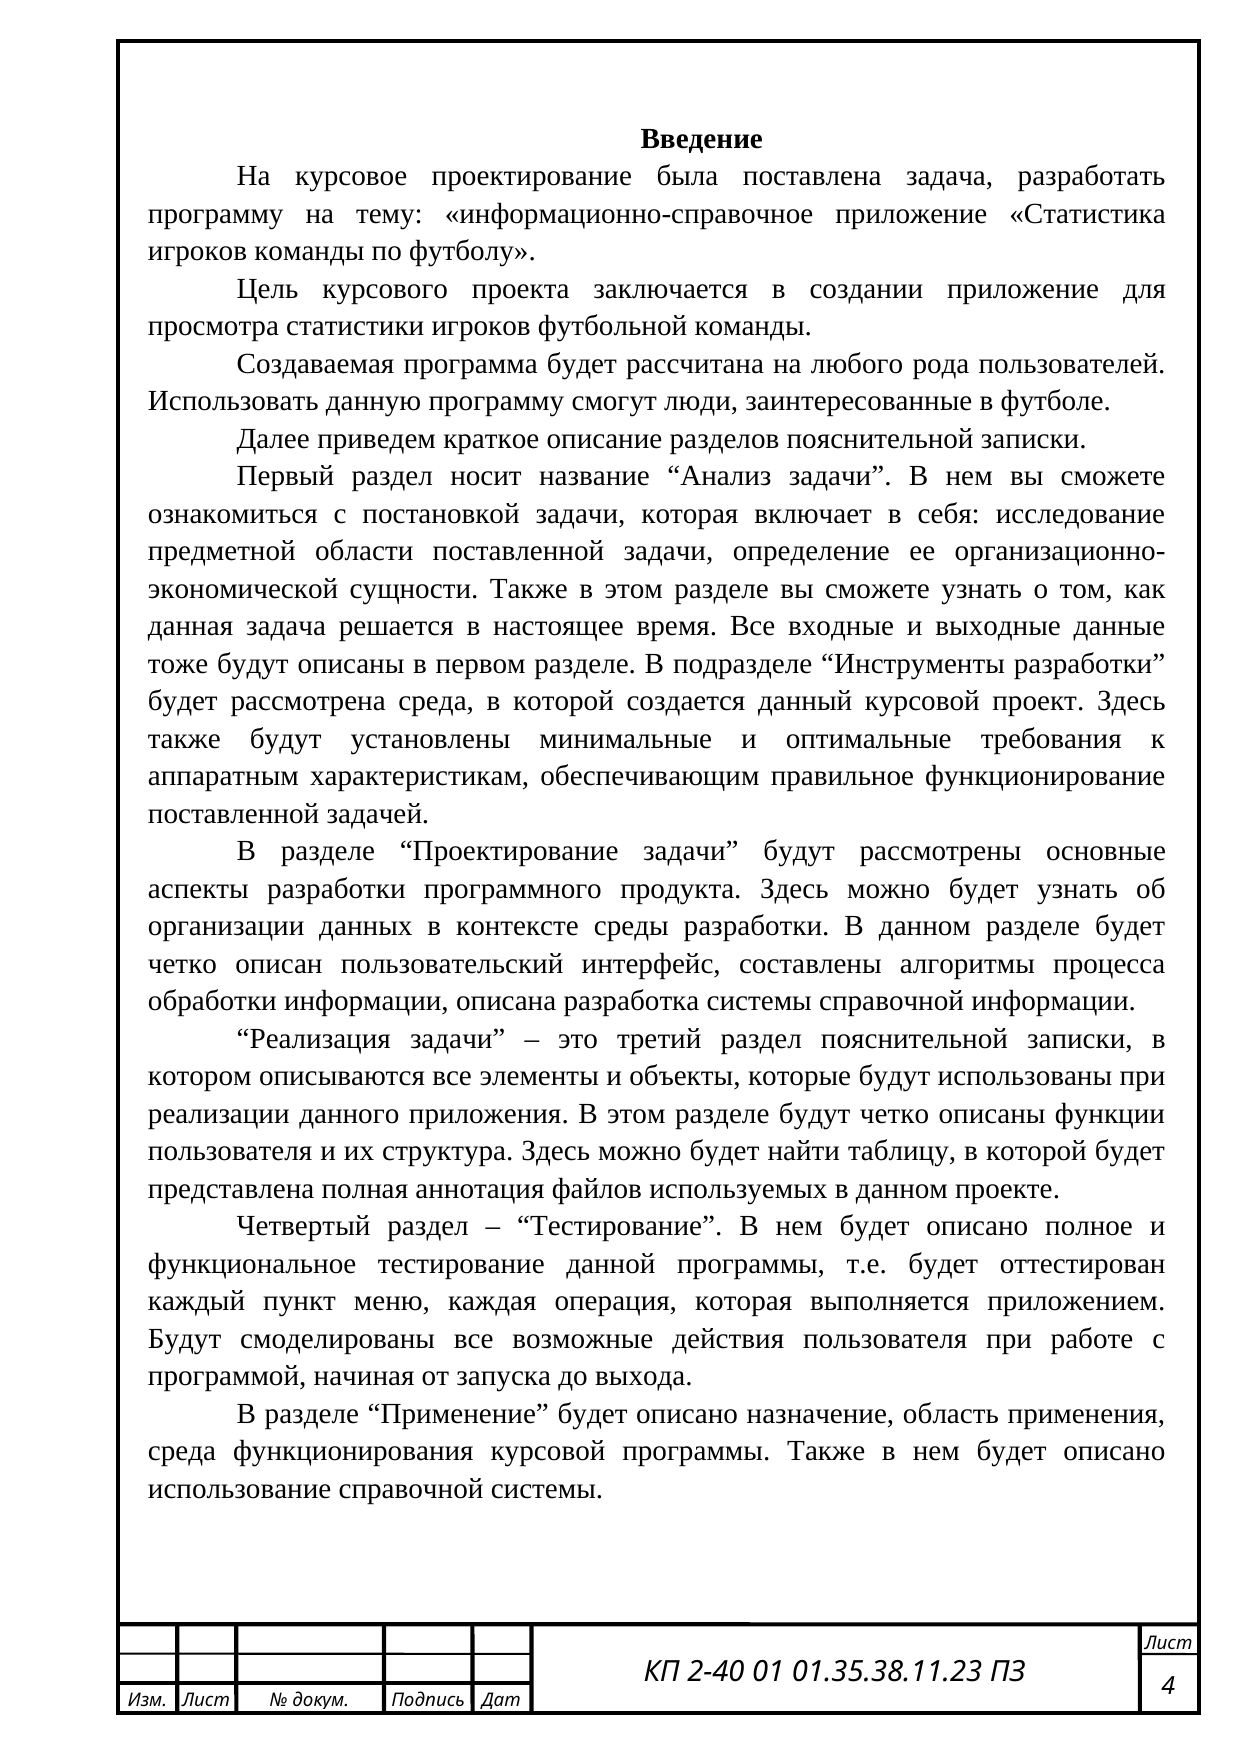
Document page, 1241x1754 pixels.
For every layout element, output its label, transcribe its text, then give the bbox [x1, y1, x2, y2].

text Далее приведем краткое описание разделов пояснительной записки. [148, 418, 1166, 456]
text Первый раздел носит название “Анализ задачи”. В нем вы сможете ознакомиться с постановкой задачи, которая включает в себя: исследование предметной области поставленной задачи, определение ее организационно-экономической сущности. Также в этом разделе вы сможете узнать о том, как данная задача решается в настоящее время. Все входные и выходные данные тоже будут описаны в первом разделе. В подразделе “Инструменты разработки” будет рассмотрена среда, в которой создается данный курсовой проект. Здесь также будут установлены минимальные и оптимальные требования к аппаратным характеристикам, обеспечивающим правильное функционирование поставленной задачей. [148, 456, 1166, 831]
text В разделе “Проектирование задачи” будут рассмотрены основные аспекты разработки программного продукта. Здесь можно будет узнать об организации данных в контексте среды разработки. В данном разделе будет четко описан пользовательский интерфейс, составлены алгоритмы процесса обработки информации, описана разработка системы справочной информации. [148, 831, 1166, 1018]
text Четвертый раздел – “Тестирование”. В нем будет описано полное и функциональное тестирование данной программы, т.е. будет оттестирован каждый пункт меню, каждая операция, которая выполняется приложением. Будут смоделированы все возможные действия пользователя при работе с программой, начиная от запуска до выхода. [148, 1206, 1166, 1393]
text Введение [148, 118, 1167, 156]
text “Реализация задачи” – это третий раздел пояснительной записки, в котором описываются все элементы и объекты, которые будут использованы при реализации данного приложения. В этом разделе будут четко описаны функции пользователя и их структура. Здесь можно будет найти таблицу, в которой будет представлена полная аннотация файлов используемых в данном проекте. [148, 1018, 1166, 1206]
text Цель курсового проекта заключается в создании приложение для просмотра статистики игроков футбольной команды. [148, 268, 1166, 343]
text На курсовое проектирование была поставлена задача, разработать программу на тему: «информационно-справочное приложение «Статистика игроков команды по футболу». [148, 156, 1166, 268]
text Создаваемая программа будет рассчитана на любого рода пользователей. Использовать данную программу смогут люди, заинтересованные в футболе. [148, 343, 1166, 418]
text В разделе “Применение” будет описано назначение, область применения, среда функционирования курсовой программы. Также в нем будет описано использование справочной системы. [148, 1393, 1166, 1506]
